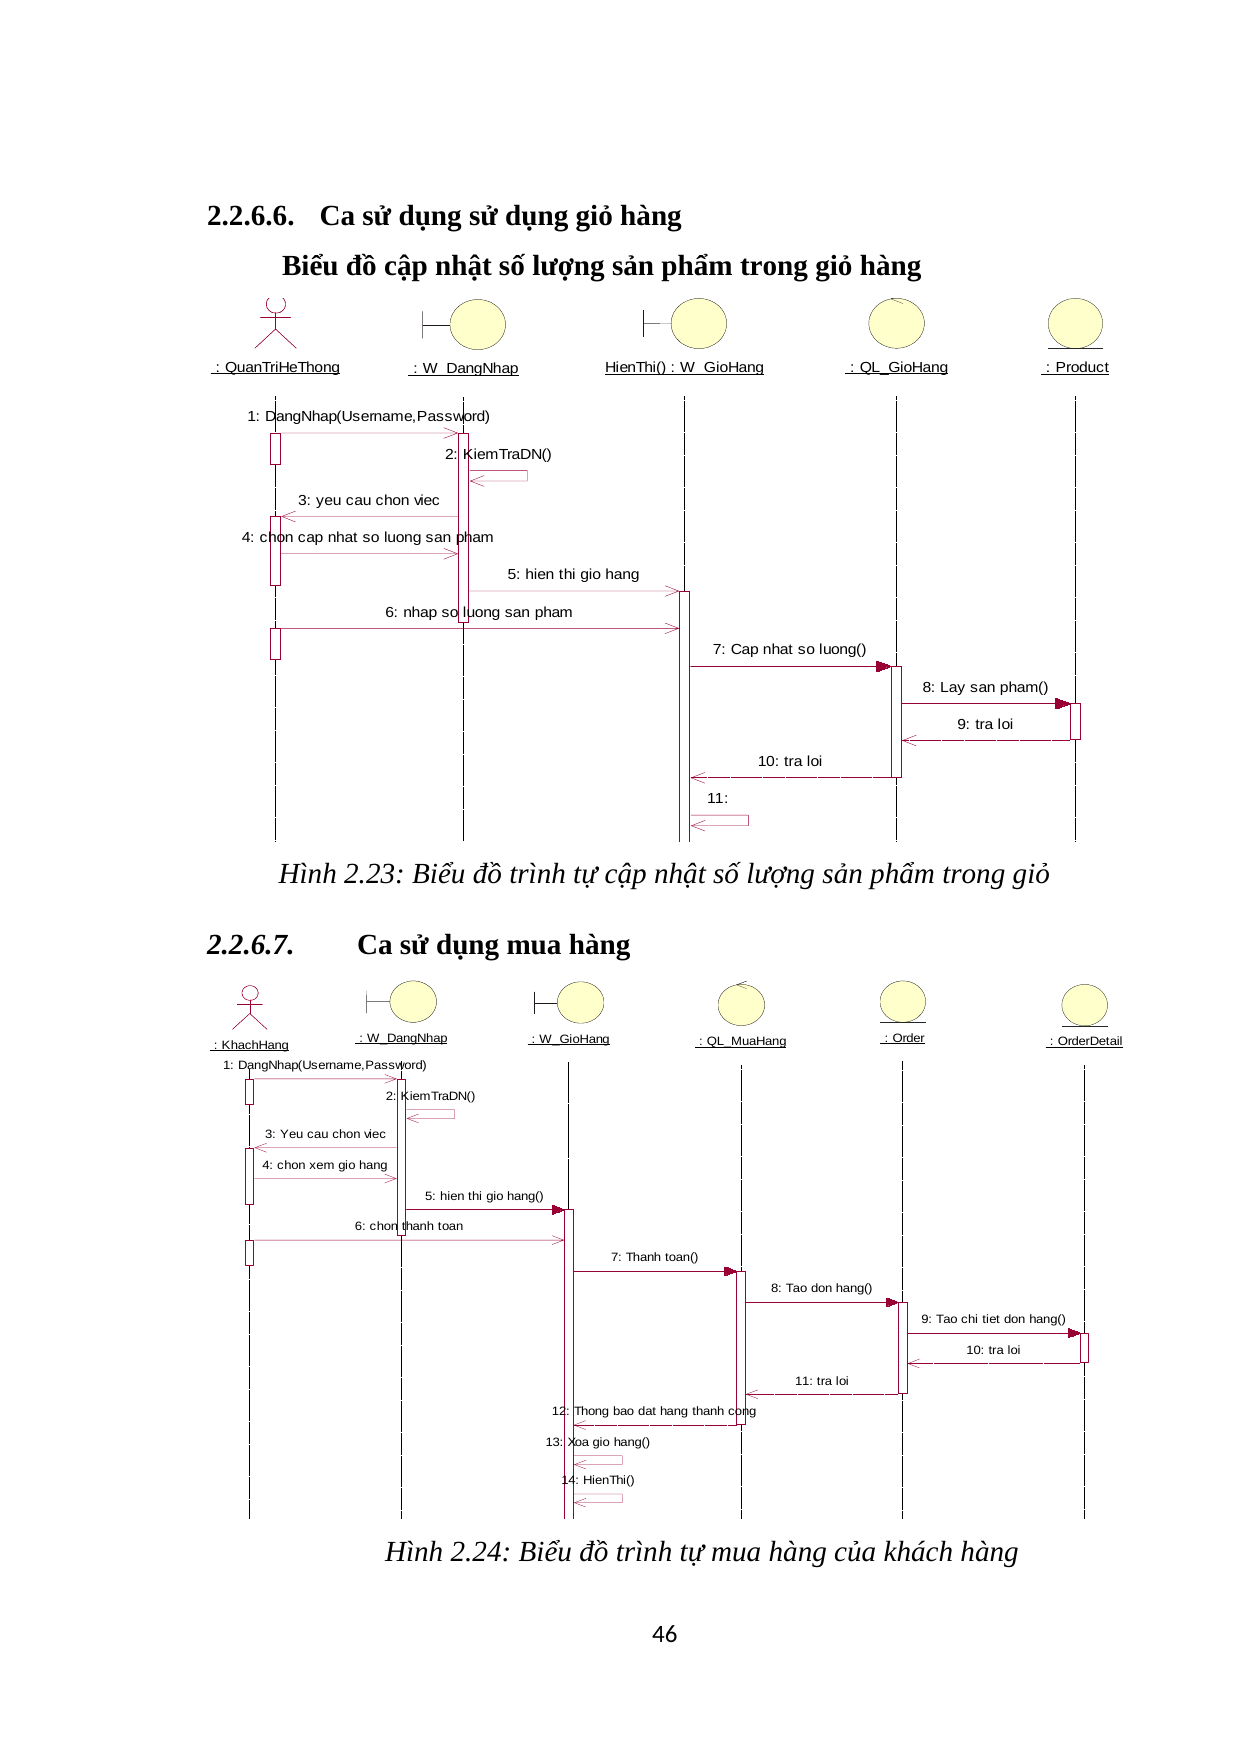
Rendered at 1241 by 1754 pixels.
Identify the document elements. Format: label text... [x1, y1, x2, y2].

list Ca sử dụng mua hàng [207, 927, 1122, 1518]
text Biểu đồ cập nhật số lượng sản phẩm trong giỏ hàng [282, 248, 1122, 282]
list Ca sử dụng sử dụng giỏ hàng [207, 198, 1122, 232]
text Hình 2.23: Biểu đồ trình tự cập nhật số lượng sản phẩm trong giỏ [207, 856, 1122, 890]
text Hình 2.24: Biểu đồ trình tự mua hàng của khách hàng [282, 1534, 1122, 1567]
